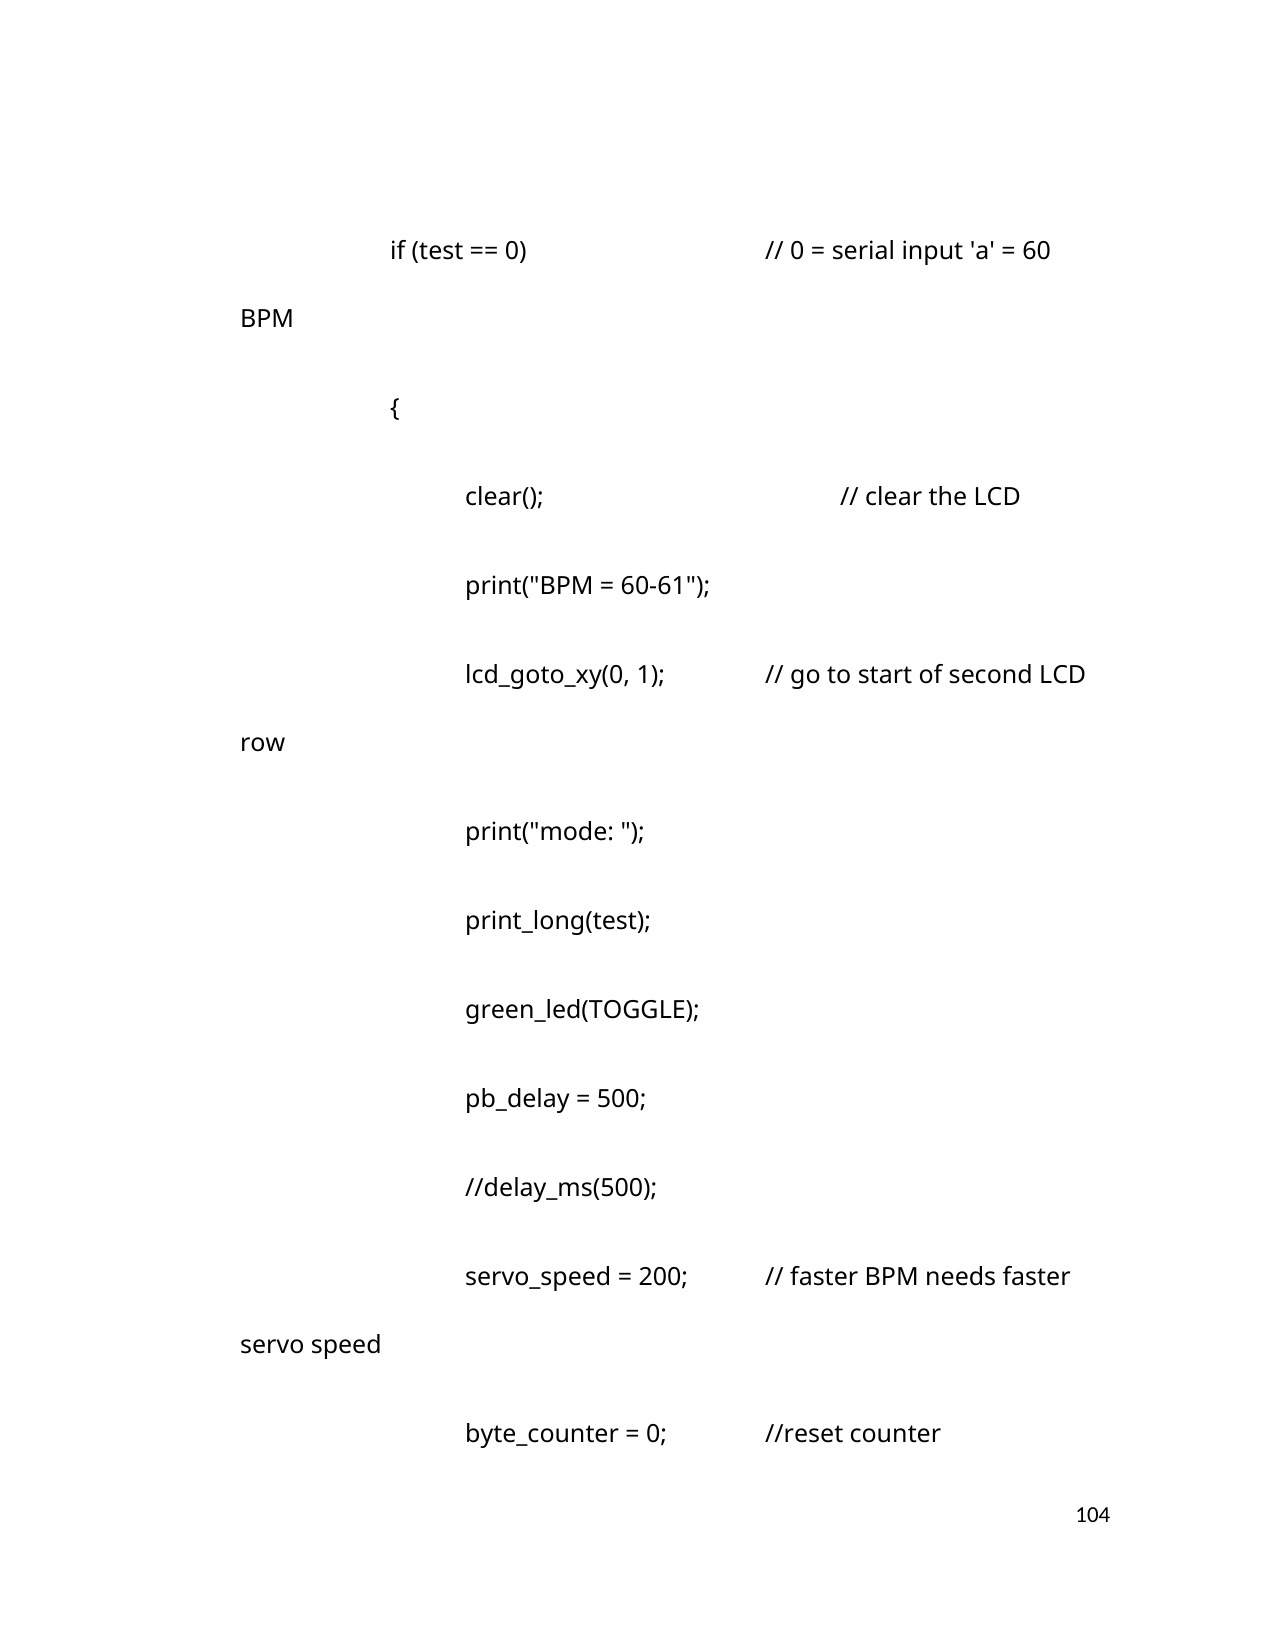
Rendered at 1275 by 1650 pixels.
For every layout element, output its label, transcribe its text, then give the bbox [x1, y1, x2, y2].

text if (test == 0) // 0 = serial input 'a' = 60 BPM [240, 233, 1110, 335]
text pb_delay = 500; [240, 1081, 1110, 1115]
text green_led(TOGGLE); [240, 992, 1110, 1026]
text byte_counter = 0; //reset counter [240, 1416, 1110, 1450]
text { [240, 390, 1110, 424]
text lcd_goto_xy(0, 1); // go to start of second LCD row [240, 657, 1110, 759]
text clear(); // clear the LCD [240, 479, 1110, 513]
text servo_speed = 200; // faster BPM needs faster servo speed [240, 1259, 1110, 1361]
text print("BPM = 60-61"); [240, 568, 1110, 602]
text print("mode: "); [240, 814, 1110, 848]
text print_long(test); [240, 903, 1110, 937]
text //delay_ms(500); [240, 1170, 1110, 1204]
